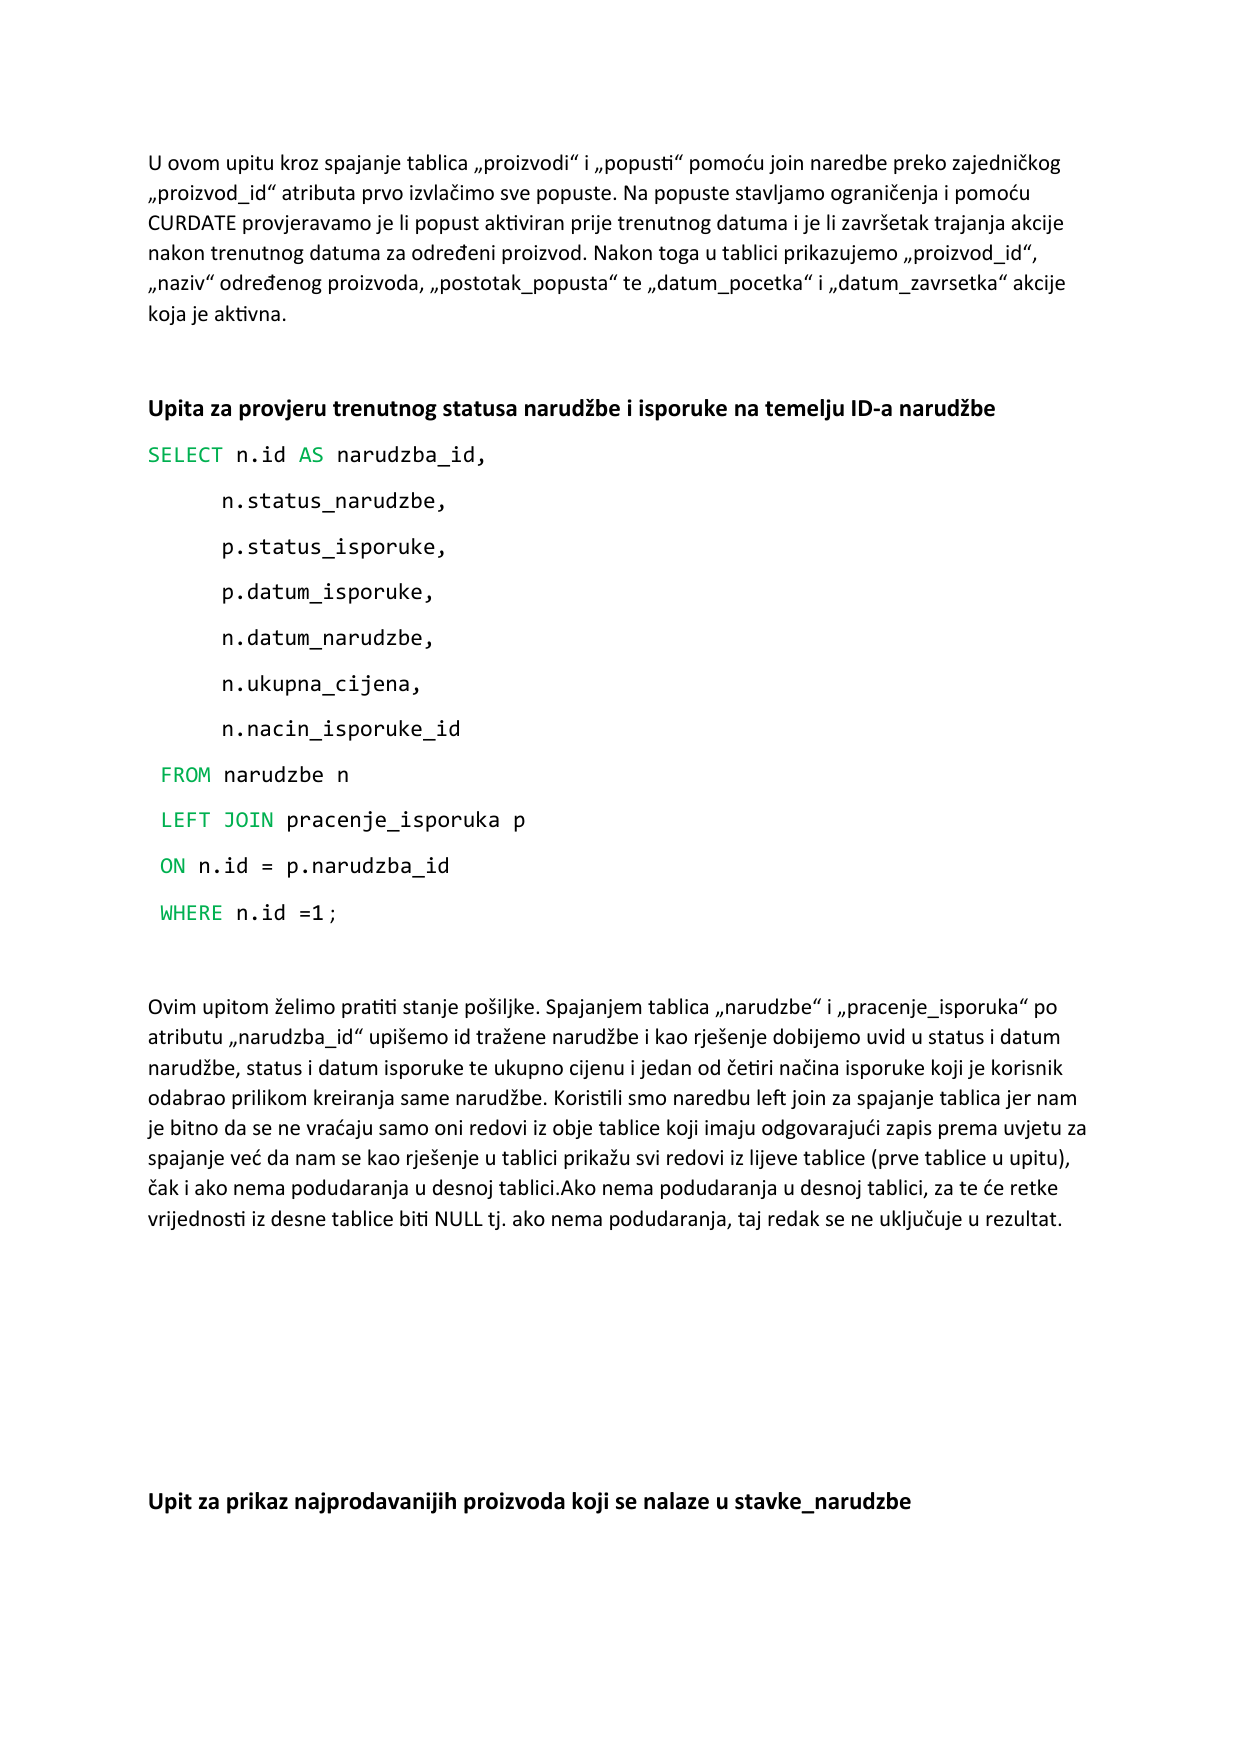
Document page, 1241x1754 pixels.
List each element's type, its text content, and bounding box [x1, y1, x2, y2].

text SELECT n.id AS narudzba_id, [148, 442, 1093, 469]
text FROM narudzbe n [148, 761, 1093, 788]
text p.datum_isporuke, [221, 579, 1093, 606]
text Upit za prikaz najprodavanijih proizvoda koji se nalaze u stavke_narudzbe [148, 1485, 1093, 1515]
text WHERE n.id =1 ; [148, 898, 1093, 926]
text n.ukupna_cijena, [221, 670, 1093, 697]
text U ovom upitu kroz spajanje tablica „proizvodi“ i „popusti“ pomoću join naredbe preko zajedničkog „proizvod_id“ atributa prvo izvlačimo sve popuste. Na popuste stavljamo ograničenja i pomoću CURDATE provjeravamo je li popust aktiviran prije trenutnog datuma i je li završetak trajanja akcije nakon trenutnog datuma za određeni proizvod. Nakon toga u tablici prikazujemo „proizvod_id“, „naziv“ određenog proizvoda, „postotak_popusta“ te „datum_pocetka“ i „datum_zavrsetka“ akcije koja je aktivna. [148, 148, 1093, 327]
text Upita za provjeru trenutnog statusa narudžbe i isporuke na temelju ID-a narudžbe [148, 392, 1093, 423]
text n.nacin_isporuke_id [221, 716, 1093, 743]
text n.datum_narudzbe, [221, 624, 1093, 651]
text p.status_isporuke, [221, 533, 1093, 560]
text n.status_narudzbe, [221, 488, 1093, 514]
text LEFT JOIN pracenje_isporuka p [148, 807, 1093, 834]
text ON n.id = p.narudzba_id [148, 853, 1093, 879]
text Ovim upitom želimo pratiti stanje pošiljke. Spajanjem tablica „narudzbe“ i „pracenje_isporuka“ po atributu „narudzba_id“ upišemo id tražene narudžbe i kao rješenje dobijemo uvid u status i datum narudžbe, status i datum isporuke te ukupno cijenu i jedan od četiri načina isporuke koji je korisnik odabrao prilikom kreiranja same narudžbe. Koristili smo naredbu left join za spajanje tablica jer nam je bitno da se ne vraćaju samo oni redovi iz obje tablice koji imaju odgovarajući zapis prema uvjetu za spajanje već da nam se kao rješenje u tablici prikažu svi redovi iz lijeve tablice (prve tablice u upitu), čak i ako nema podudaranja u desnoj tablici.Ako nema podudaranja u desnoj tablici, za te će retke vrijednosti iz desne tablice biti NULL tj. ako nema podudaranja, taj redak se ne uključuje u rezultat. [148, 992, 1093, 1232]
